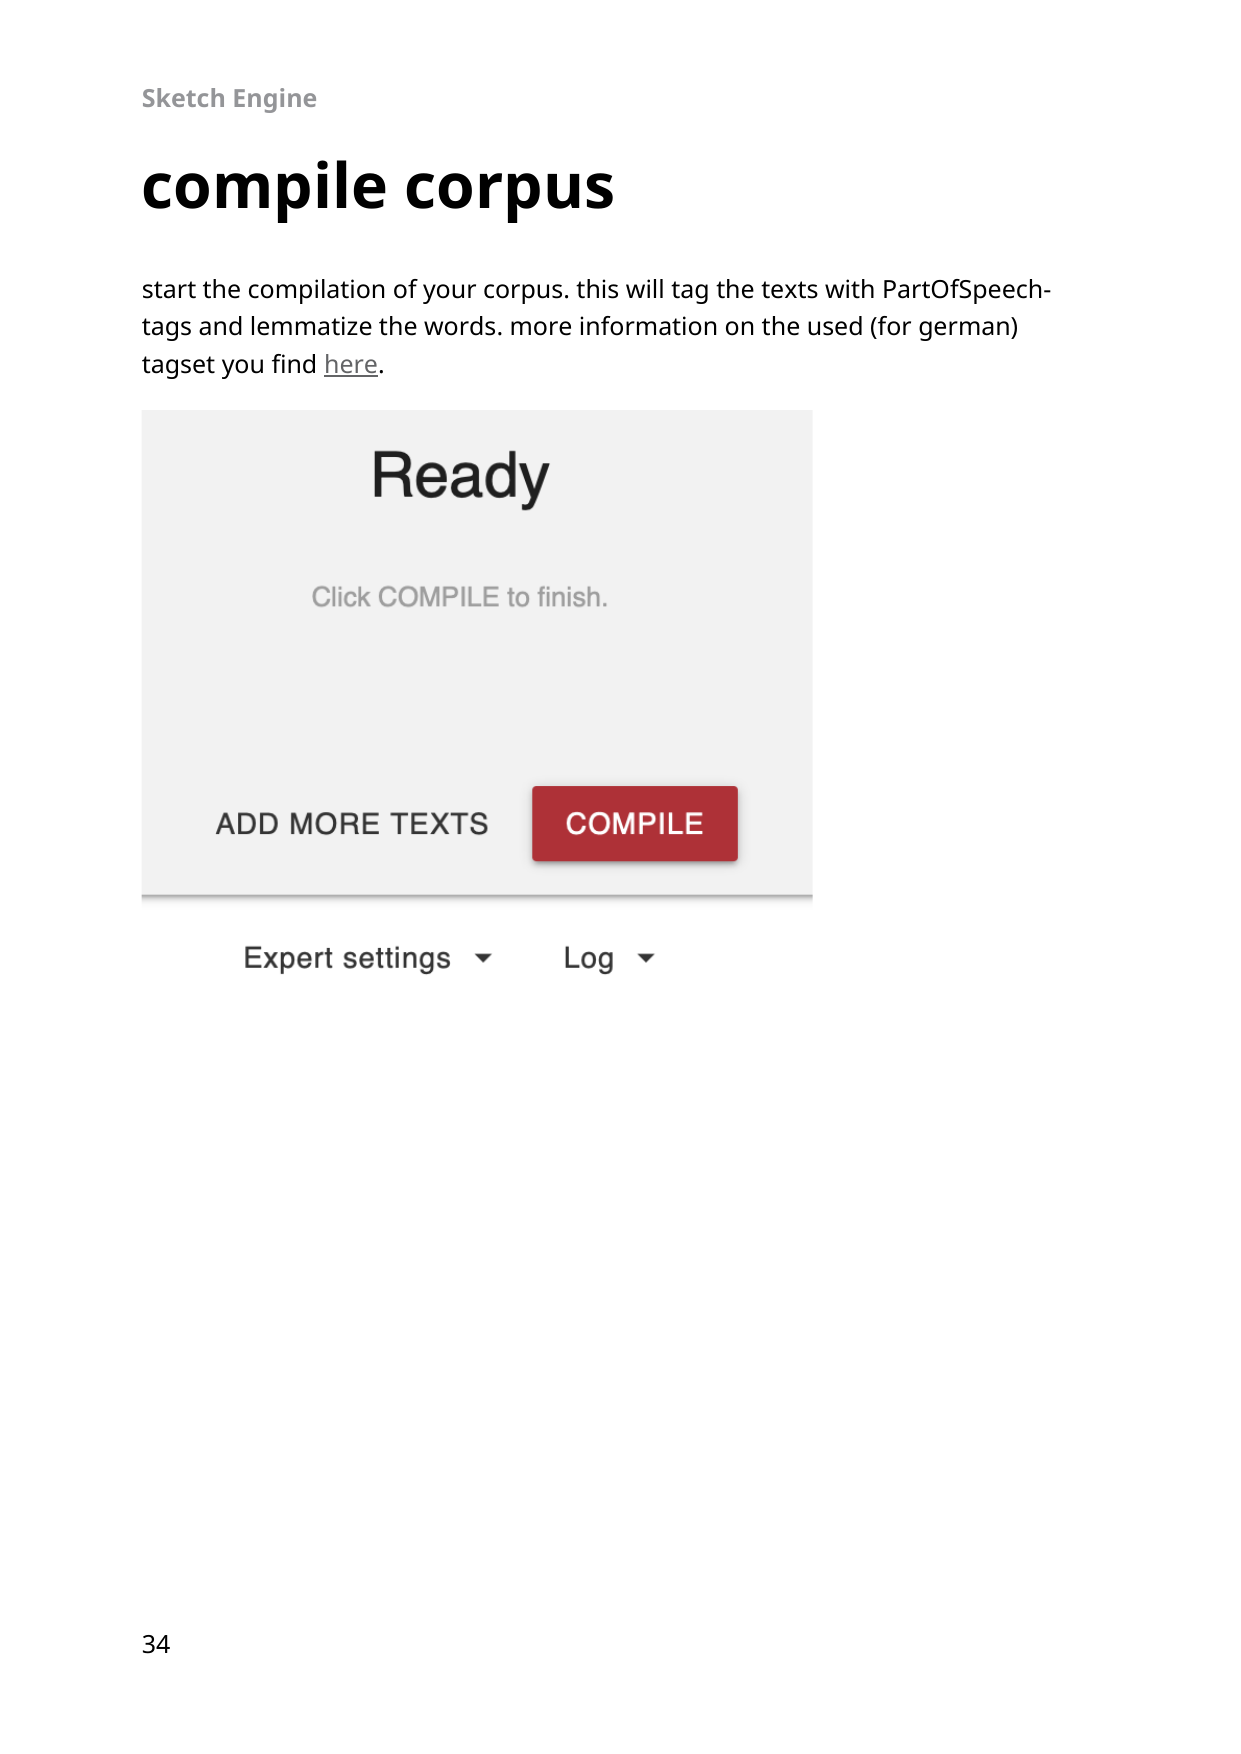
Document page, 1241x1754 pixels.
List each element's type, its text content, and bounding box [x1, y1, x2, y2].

subtitle compile corpus [142, 142, 1098, 227]
text start the compilation of your corpus. this will tag the texts with PartOfSpeech-tags and lemmatize the words. more information on the used (for german) tagset you find here. [142, 268, 1098, 381]
picture [141, 410, 813, 1019]
